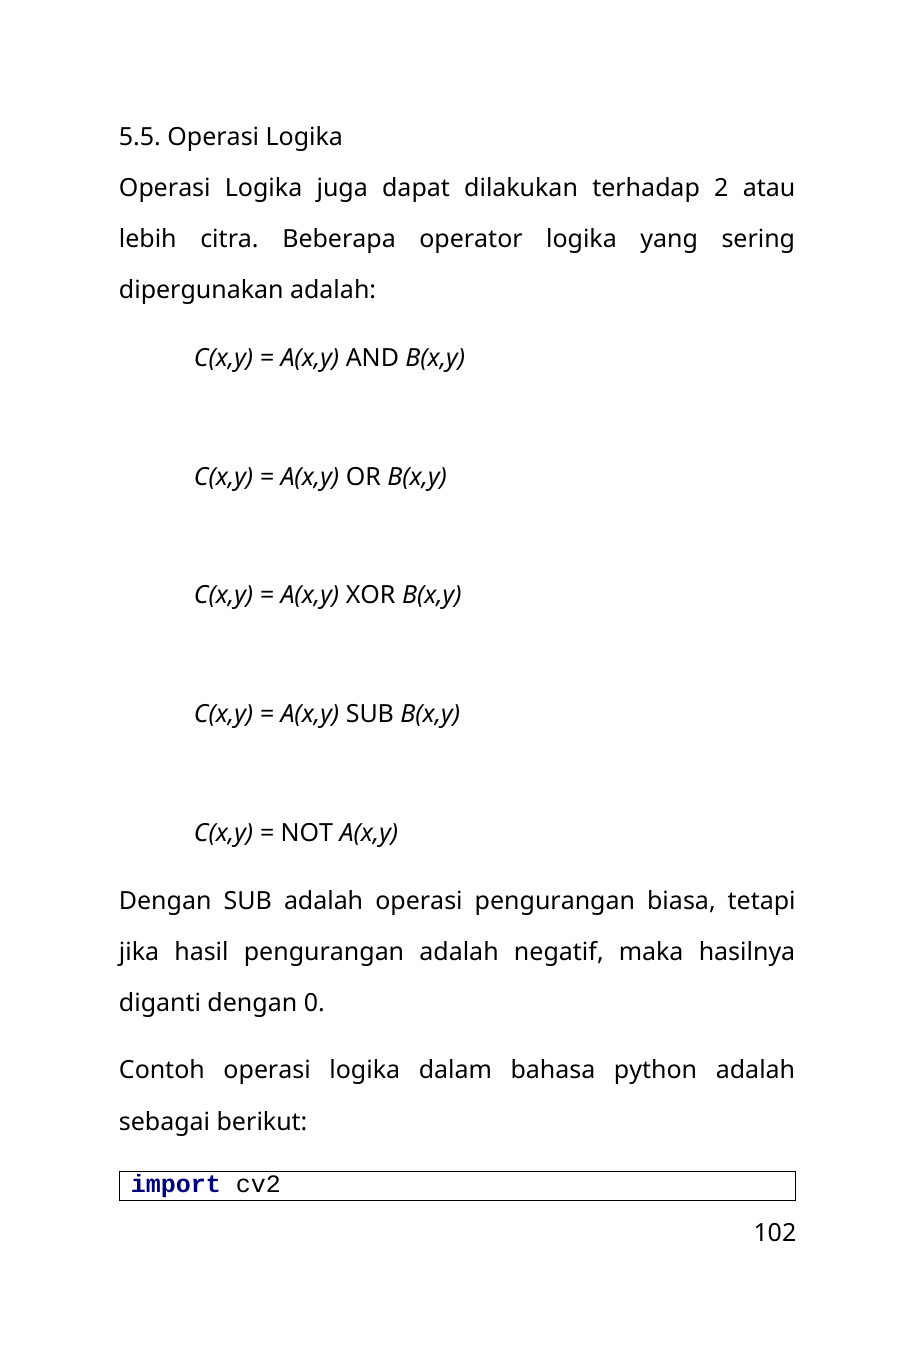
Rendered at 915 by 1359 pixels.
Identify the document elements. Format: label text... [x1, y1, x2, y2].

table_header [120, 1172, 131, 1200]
text C(x,y) = A(x,y) AND B(x,y) [119, 339, 796, 425]
text C(x,y) = A(x,y) XOR B(x,y) [119, 577, 796, 662]
subtitle 5.5. Operasi Logika [119, 119, 796, 153]
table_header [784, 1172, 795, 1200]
text C(x,y) = A(x,y) SUB B(x,y) [119, 696, 796, 781]
text C(x,y) = NOT A(x,y) [119, 814, 796, 849]
text C(x,y) = A(x,y) OR B(x,y) [119, 458, 796, 543]
text Dengan SUB adalah operasi pengurangan biasa, tetapi jika hasil pengurangan adalah negatif, maka hasilnya diganti dengan 0. [119, 882, 796, 1018]
text Contoh operasi logika dalam bahasa python adalah sebagai berikut: [119, 1052, 796, 1137]
text Operasi Logika juga dapat dilakukan terhadap 2 atau lebih citra. Beberapa operator logika yang sering dipergunakan adalah: [119, 170, 796, 306]
